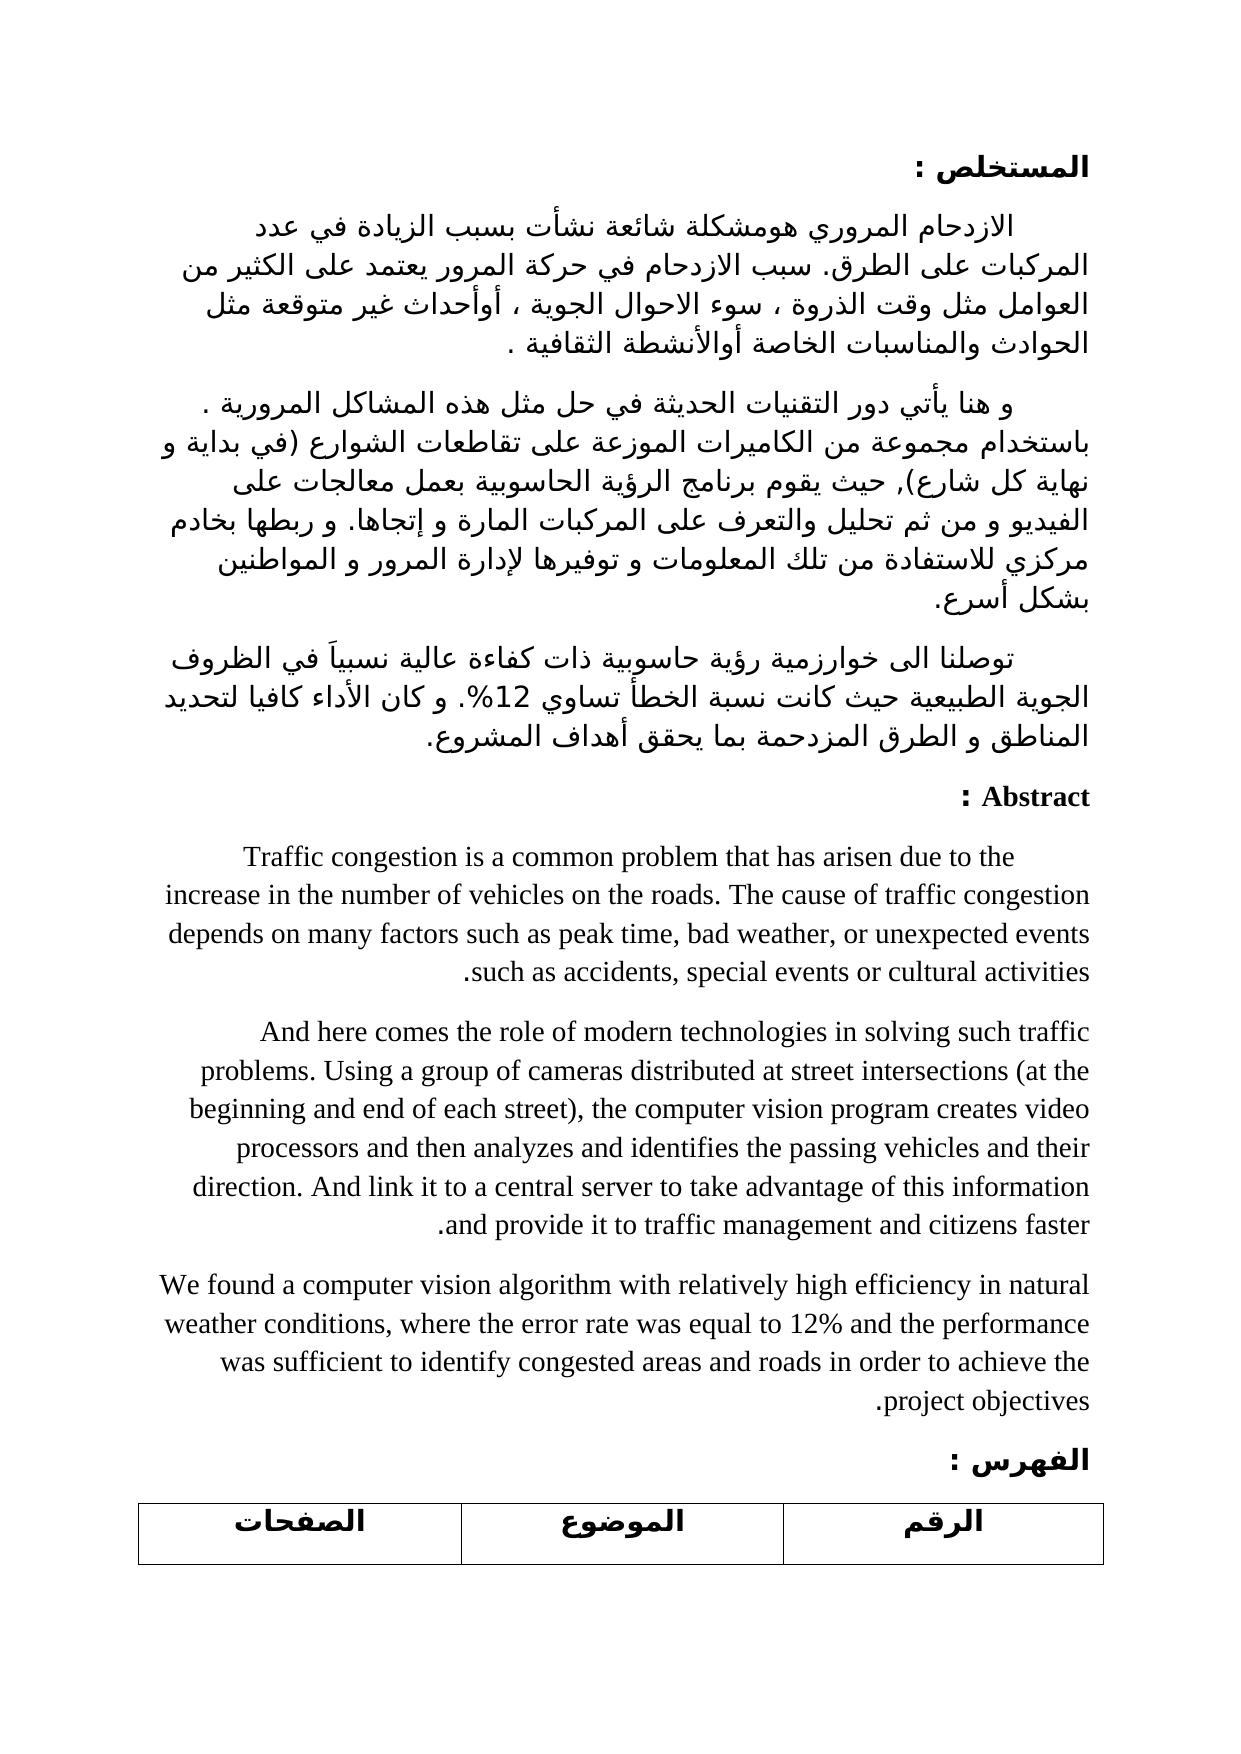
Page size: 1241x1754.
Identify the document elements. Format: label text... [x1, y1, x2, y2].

text الفهرس : [150, 1443, 1090, 1477]
table_header الموضوع [462, 1504, 783, 1564]
text Abstract : [150, 779, 1090, 813]
table_header الصفحات [139, 1504, 461, 1564]
text توصلنا الى خوارزمية رؤية حاسوبية ذات كفاءة عالية نسبياَ في الظروف الجوية الطبيعية حيث كانت نسبة الخطأ تساوي 12%. و كان الأداء كافيا لتحديد المناطق و الطرق المزدحمة بما يحقق أهداف المشروع. [150, 641, 1090, 753]
table_header الرقم [784, 1504, 1103, 1564]
text و هنا يأتي دور التقنيات الحديثة في حل مثل هذه المشاكل المرورية . باستخدام مجموعة من الكاميرات الموزعة على تقاطعات الشوارع (في بداية و نهاية كل شارع), حيث يقوم برنامج الرؤية الحاسوبية بعمل معالجات على الفيديو و من ثم تحليل والتعرف على المركبات المارة و إتجاها. و ربطها بخادم مركزي للاستفادة من تلك المعلومات و توفيرها لإدارة المرور و المواطنين بشكل أسرع. [150, 386, 1090, 615]
text المستخلص : [150, 150, 1090, 184]
text And here comes the role of modern technologies in solving such traffic problems. Using a group of cameras distributed at street intersections (at the beginning and end of each street), the computer vision program creates video processors and then analyzes and identifies the passing vehicles and their direction. And link it to a central server to take advantage of this information and provide it to traffic management and citizens faster. [150, 1014, 1090, 1241]
text الازدحام المروري هومشكلة شائعة نشأت بسبب الزيادة في عدد المركبات على الطرق. سبب الازدحام في حركة المرور يعتمد على الكثير من العوامل مثل وقت الذروة ، سوء الاحوال الجوية ، أوأحداث غير متوقعة مثل الحوادث والمناسبات الخاصة أوالأنشطة الثقافية . [150, 210, 1090, 361]
text We found a computer vision algorithm with relatively high efficiency in natural weather conditions, where the error rate was equal to 12% and the performance was sufficient to identify congested areas and roads in order to achieve the project objectives. [150, 1267, 1090, 1417]
text Traffic congestion is a common problem that has arisen due to the increase in the number of vehicles on the roads. The cause of traffic congestion depends on many factors such as peak time, bad weather, or unexpected events such as accidents, special events or cultural activities. [150, 839, 1090, 989]
